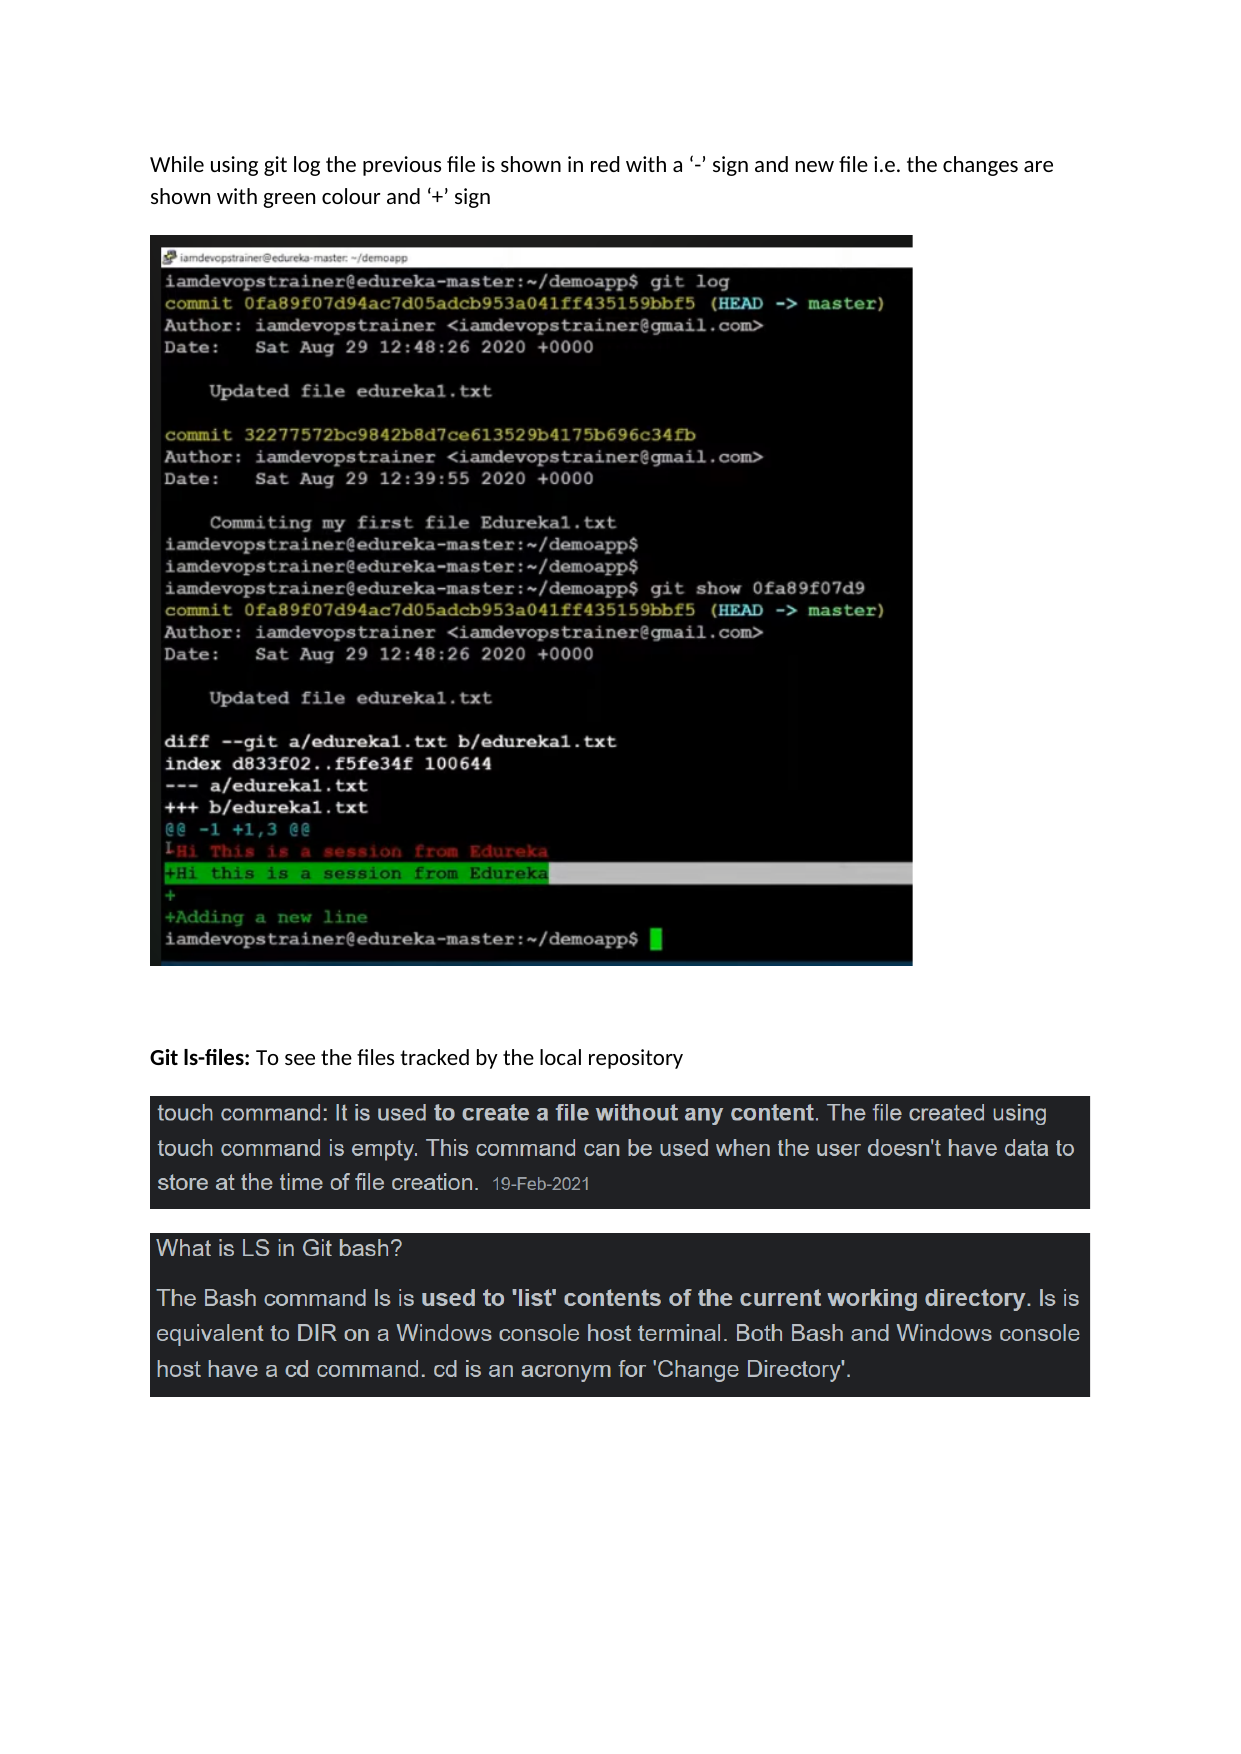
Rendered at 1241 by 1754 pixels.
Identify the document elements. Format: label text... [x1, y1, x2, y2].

picture [150, 235, 913, 966]
picture [150, 1233, 1091, 1397]
text Git ls-files: To see the files tracked by the local repository [150, 1043, 1090, 1071]
picture [150, 1096, 1091, 1209]
text While using git log the previous file is shown in red with a ‘-’ sign and new file i.e. the changes are shown with green colour and ‘+’ sign [150, 150, 1090, 210]
